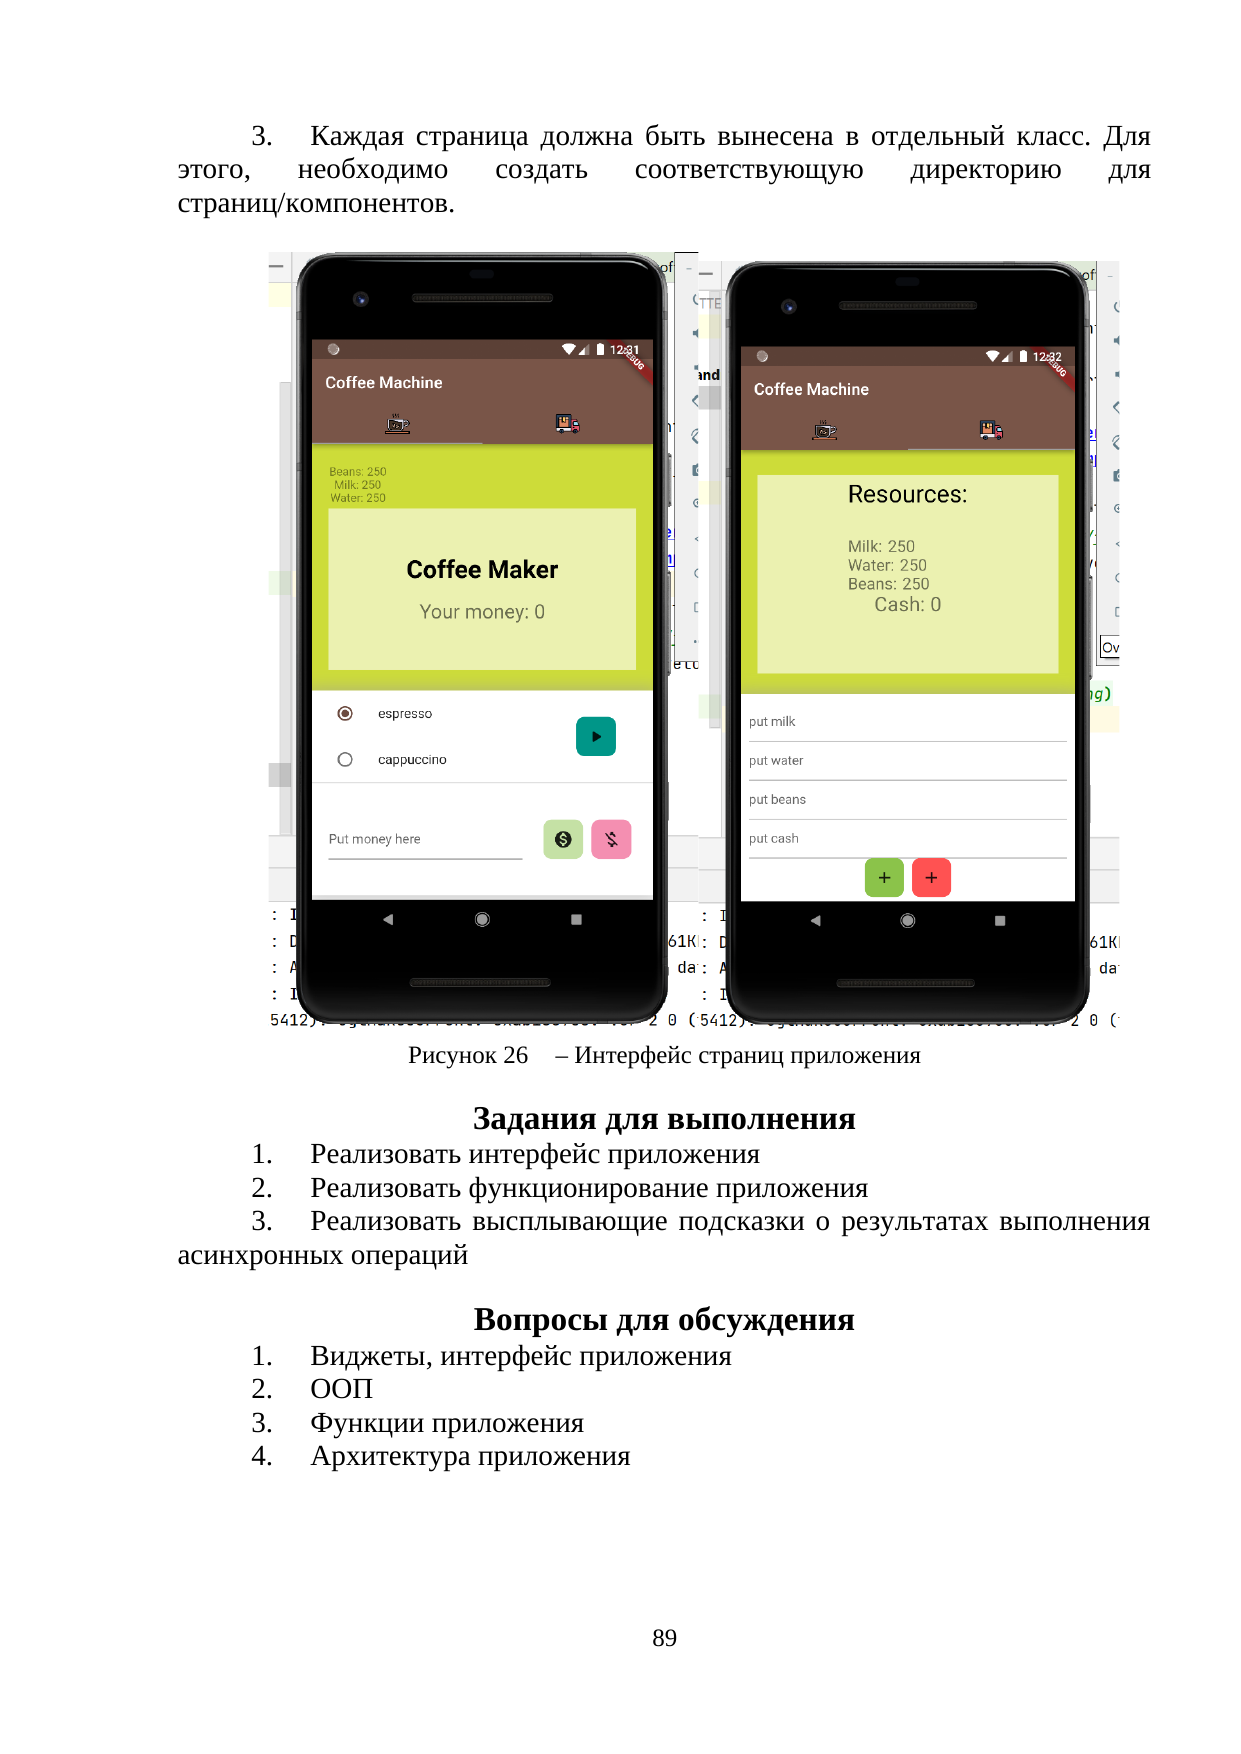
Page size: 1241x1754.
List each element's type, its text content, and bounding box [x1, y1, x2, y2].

list ООП [177, 1371, 1152, 1405]
list Каждая страница должна быть вынесена в отдельный класс. Для этого, необходимо создать соответствующую директорию для страниц/компонентов. [177, 118, 1152, 219]
text – Интерфейс страниц приложения [177, 1041, 1152, 1069]
text Задания для выполнения [177, 1098, 1152, 1136]
list Архитектура приложения [177, 1438, 1152, 1472]
list Функции приложения [177, 1405, 1152, 1438]
text Вопросы для обсуждения [177, 1299, 1152, 1338]
list Реализовать интерфейс приложения [177, 1136, 1152, 1170]
list Реализовать функционирование приложения [177, 1170, 1152, 1203]
picture [268, 252, 1120, 1041]
list Реализовать высплывающие подсказки о результатах выполнения асинхронных операций [177, 1203, 1152, 1271]
list Виджеты, интерфейс приложения [177, 1338, 1152, 1371]
